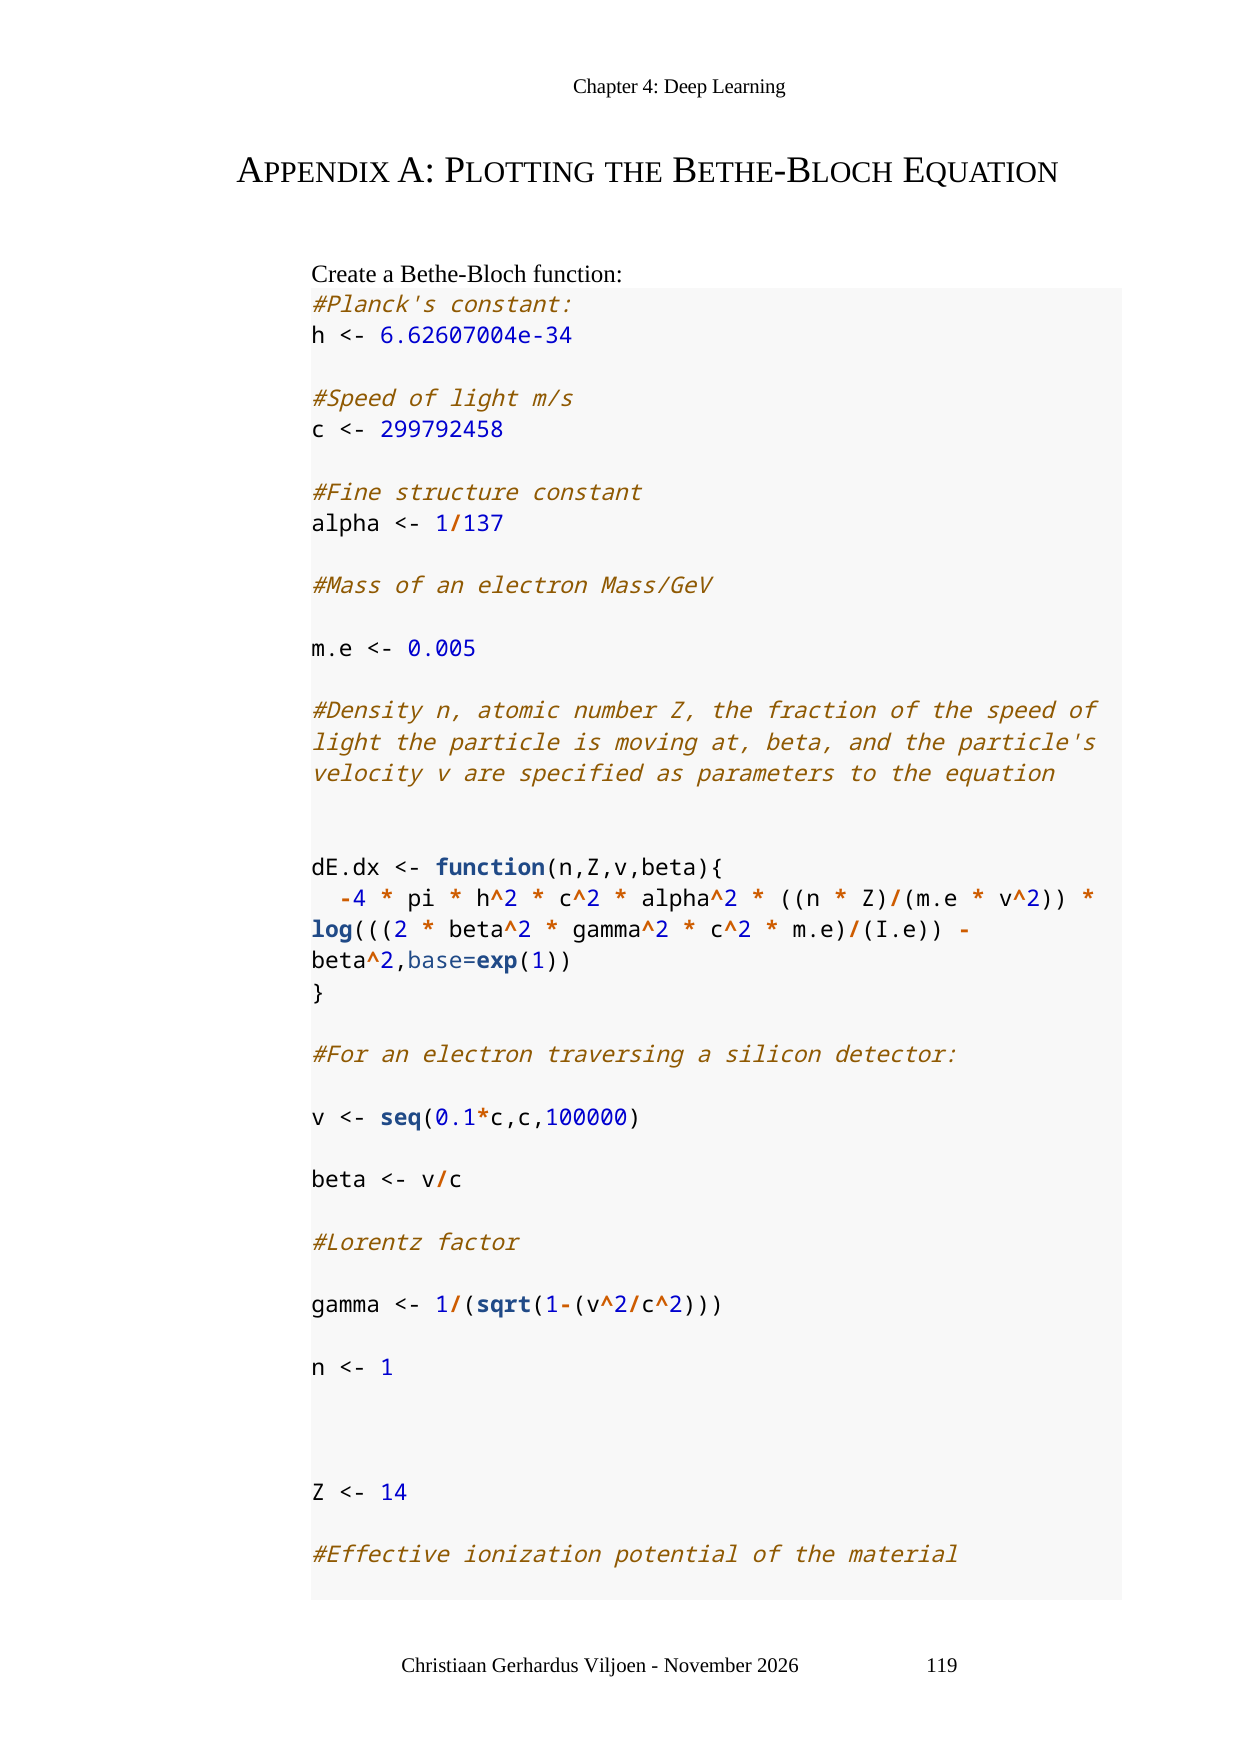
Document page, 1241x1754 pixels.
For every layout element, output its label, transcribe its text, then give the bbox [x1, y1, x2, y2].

text Create a Bethe-Bloch function: [311, 259, 1122, 288]
subtitle Appendix A: Plotting the Bethe-Bloch Equation [236, 148, 1122, 191]
